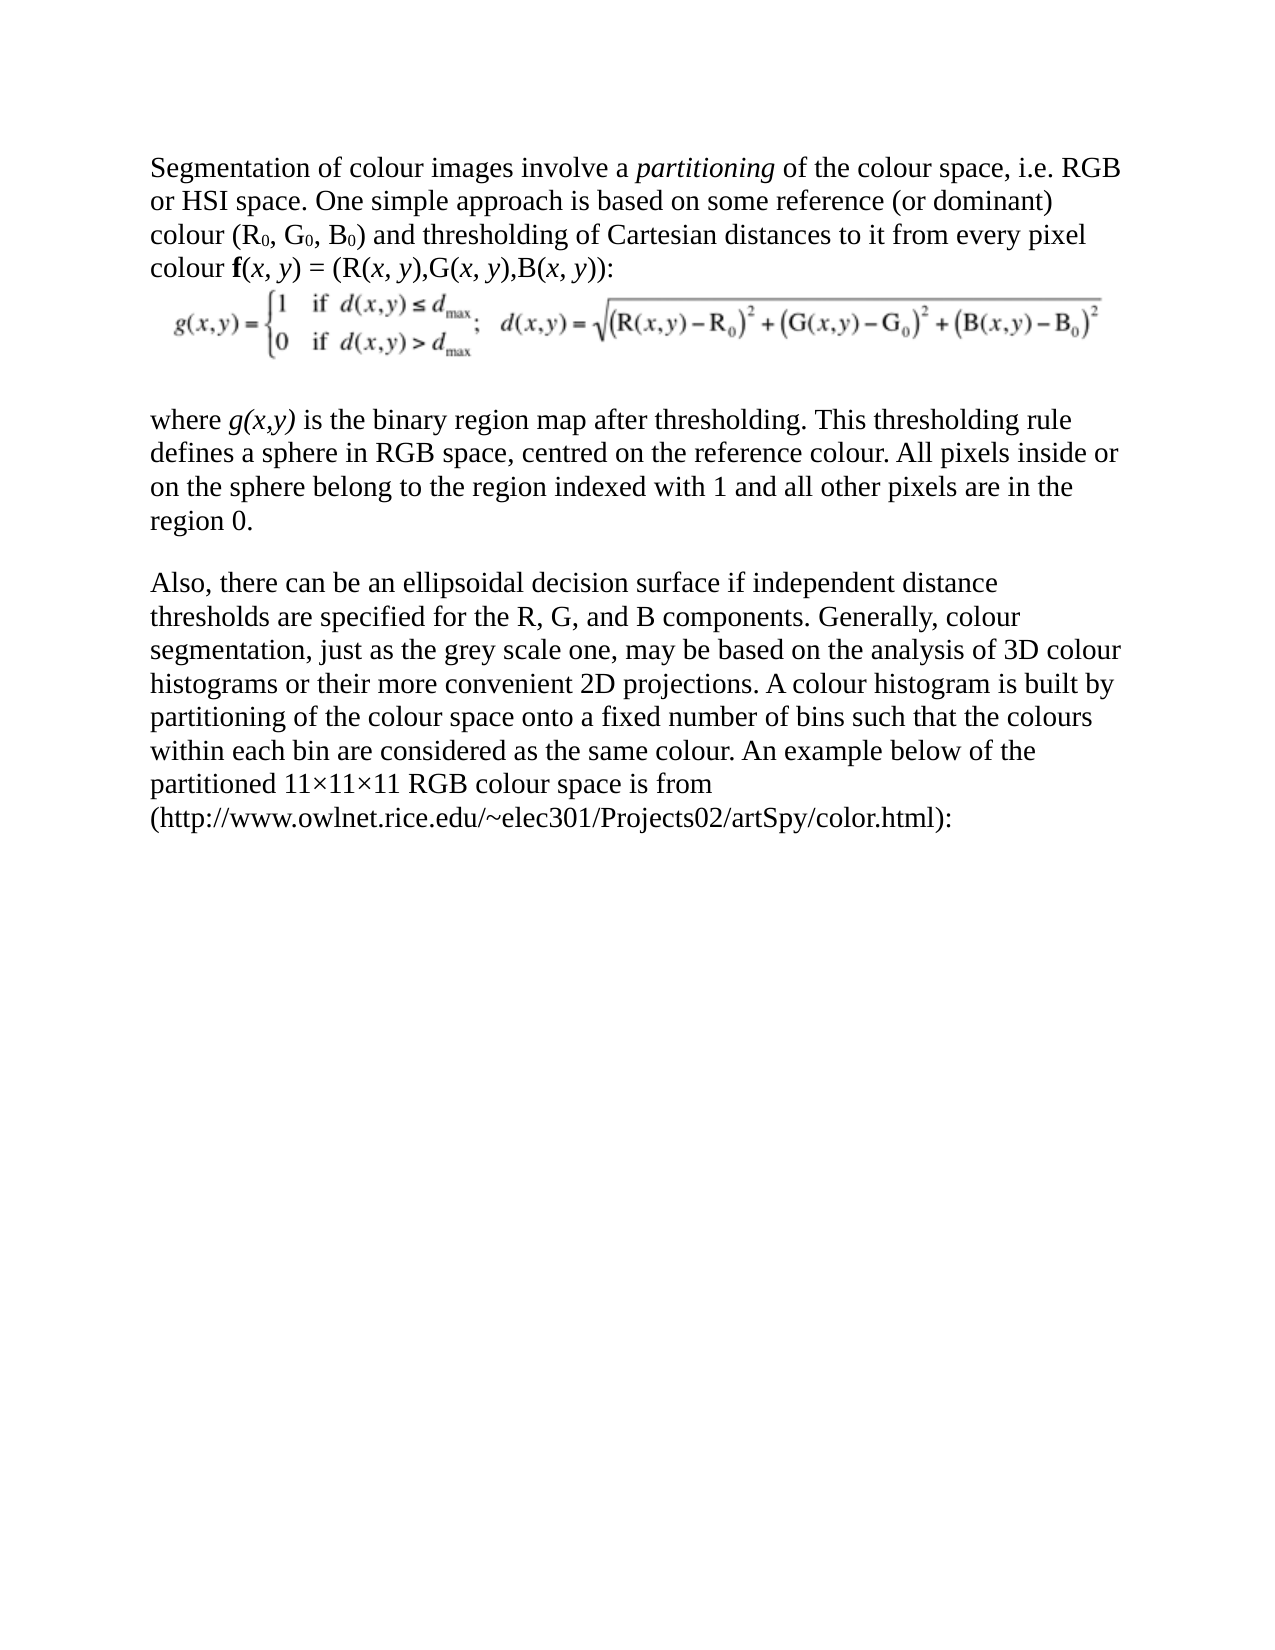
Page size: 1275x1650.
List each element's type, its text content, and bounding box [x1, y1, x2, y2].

text Also, there can be an ellipsoidal decision surface if independent distance thresholds are specified for the R, G, and B components. Generally, colour segmentation, just as the grey scale one, may be based on the analysis of 3D colour histograms or their more convenient 2D projections. A colour histogram is built by partitioning of the colour space onto a fixed number of bins such that the colours within each bin are considered as the same colour. An example below of the partitioned 11×11×11 RGB colour space is from (http://www.owlnet.rice.edu/~elec301/Projects02/artSpy/color.html): [150, 565, 1125, 834]
text where g(x,y) is the binary region map after thresholding. This thresholding rule defines a sphere in RGB space, centred on the reference colour. All pixels inside or on the sphere belong to the region indexed with 1 and all other pixels are in the region 0. [150, 368, 1125, 536]
picture [168, 284, 1107, 369]
text Segmentation of colour images involve a partitioning of the colour space, i.e. RGB or HSI space. One simple approach is based on some reference (or dominant) colour (R0, G0, B0) and thresholding of Cartesian distances to it from every pixel colour f(x, y) = (R(x, y),G(x, y),B(x, y)): [150, 150, 1125, 284]
